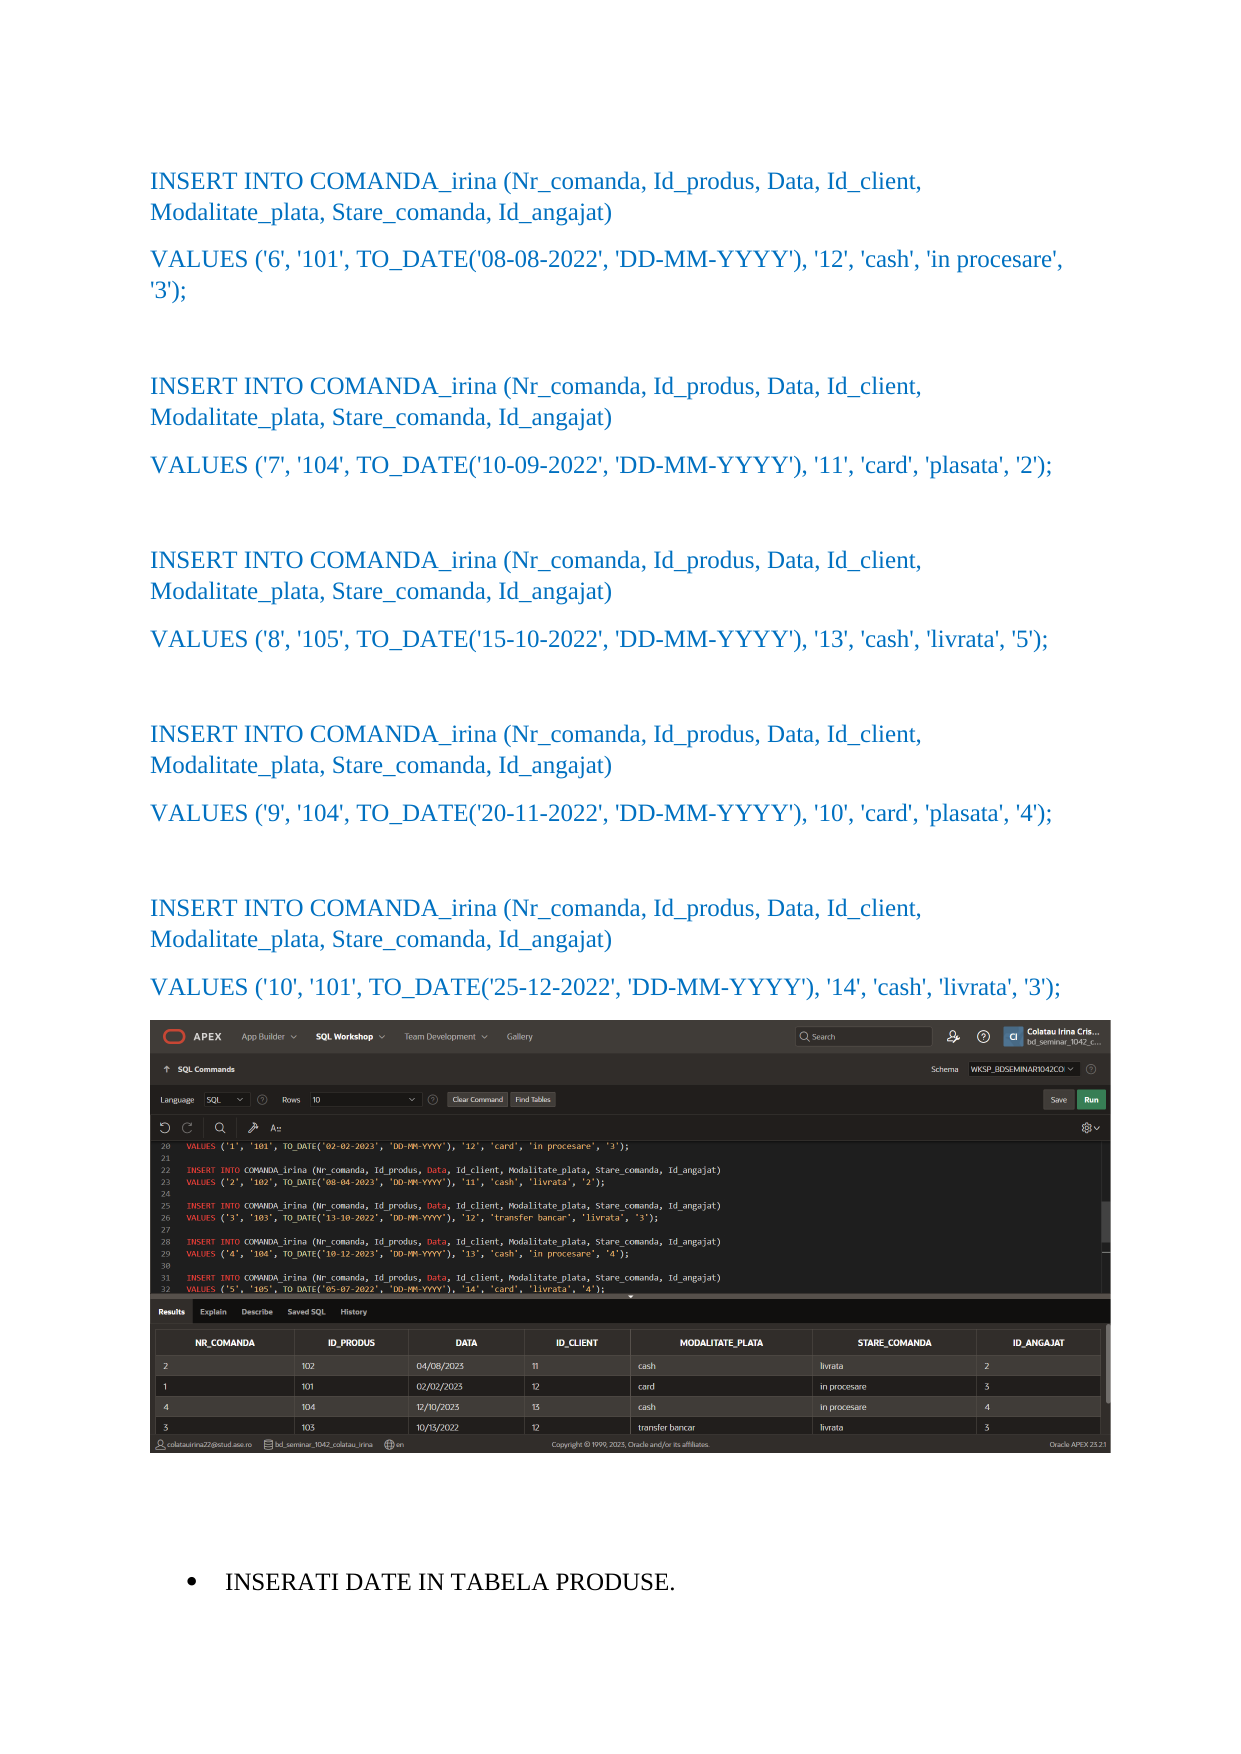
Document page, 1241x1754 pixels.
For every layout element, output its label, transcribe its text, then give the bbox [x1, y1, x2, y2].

text VALUES ('7', '104', TO_DATE('10-09-2022', 'DD-MM-YYYY'), '11', 'card', 'plasata', '2'); [150, 450, 1090, 478]
text VALUES ('10', '101', TO_DATE('25-12-2022', 'DD-MM-YYYY'), '14', 'cash', 'livrata', '3'); [150, 972, 1090, 1001]
text VALUES ('9', '104', TO_DATE('20-11-2022', 'DD-MM-YYYY'), '10', 'card', 'plasata', '4'); [150, 798, 1090, 827]
list INSERATI DATE IN TABELA PRODUSE. [187, 1567, 1090, 1595]
text INSERT INTO COMANDA_irina (Nr_comanda, Id_produs, Data, Id_client, Modalitate_plata, Stare_comanda, Id_angajat) [150, 371, 1090, 431]
picture [150, 1020, 1111, 1453]
text VALUES ('8', '105', TO_DATE('15-10-2022', 'DD-MM-YYYY'), '13', 'cash', 'livrata', '5'); [150, 624, 1090, 653]
text INSERT INTO COMANDA_irina (Nr_comanda, Id_produs, Data, Id_client, Modalitate_plata, Stare_comanda, Id_angajat) [150, 545, 1090, 605]
text INSERT INTO COMANDA_irina (Nr_comanda, Id_produs, Data, Id_client, Modalitate_plata, Stare_comanda, Id_angajat) [150, 719, 1090, 779]
text INSERT INTO COMANDA_irina (Nr_comanda, Id_produs, Data, Id_client, Modalitate_plata, Stare_comanda, Id_angajat) [150, 893, 1090, 953]
text VALUES ('6', '101', TO_DATE('08-08-2022', 'DD-MM-YYYY'), '12', 'cash', 'in procesare', '3'); [150, 244, 1090, 304]
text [150, 166, 1090, 226]
